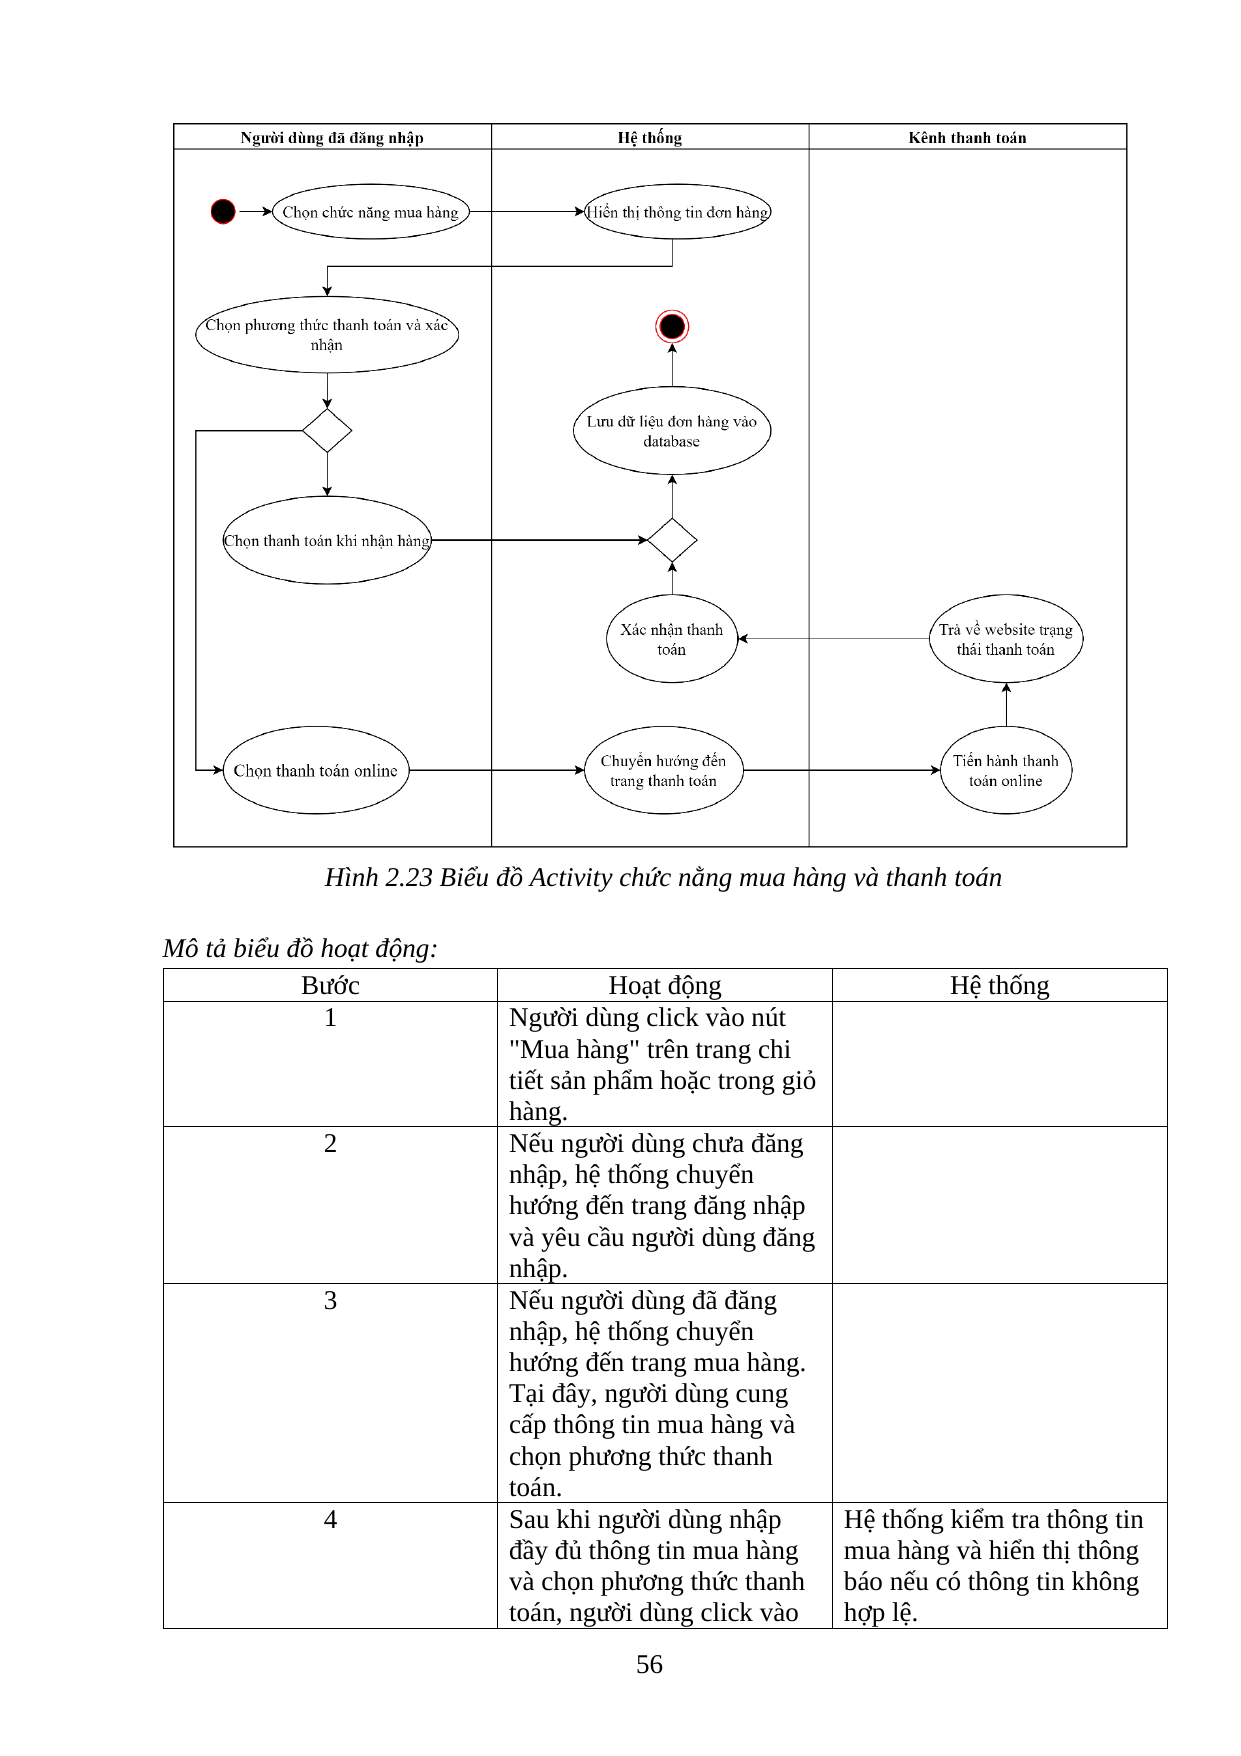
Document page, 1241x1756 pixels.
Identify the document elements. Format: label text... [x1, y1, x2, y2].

table_cell 4 [164, 1503, 497, 1628]
table_header Bước [164, 969, 497, 1001]
table_cell 1 [164, 1002, 497, 1126]
picture [162, 112, 1138, 858]
table_cell Nếu người dùng đã đăng nhập, hệ thống chuyển hướng đến trang mua hàng. Tại đây, người dùng cung cấp thông tin mua hàng và chọn phương thức thanh toán. [498, 1284, 832, 1502]
table_cell [833, 1002, 1167, 1126]
table_cell Người dùng click vào nút "Mua hàng" trên trang chi tiết sản phẩm hoặc trong giỏ hàng. [498, 1002, 832, 1126]
text Hình 2.23 Biểu đồ Activity chức nằng mua hàng và thanh toán [162, 861, 1167, 892]
table_cell [833, 1127, 1167, 1283]
table_cell Nếu người dùng chưa đăng nhập, hệ thống chuyển hướng đến trang đăng nhập và yêu cầu người dùng đăng nhập. [498, 1127, 832, 1283]
table_header Hệ thống [833, 969, 1167, 1001]
table_cell 2 [164, 1127, 497, 1283]
table_cell [833, 1284, 1167, 1502]
table_header Hoạt động [498, 969, 832, 1001]
text Mô tả biểu đồ hoạt động: [162, 933, 1167, 964]
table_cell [833, 1503, 1167, 1628]
table_cell 3 [164, 1284, 497, 1502]
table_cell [498, 1503, 832, 1628]
